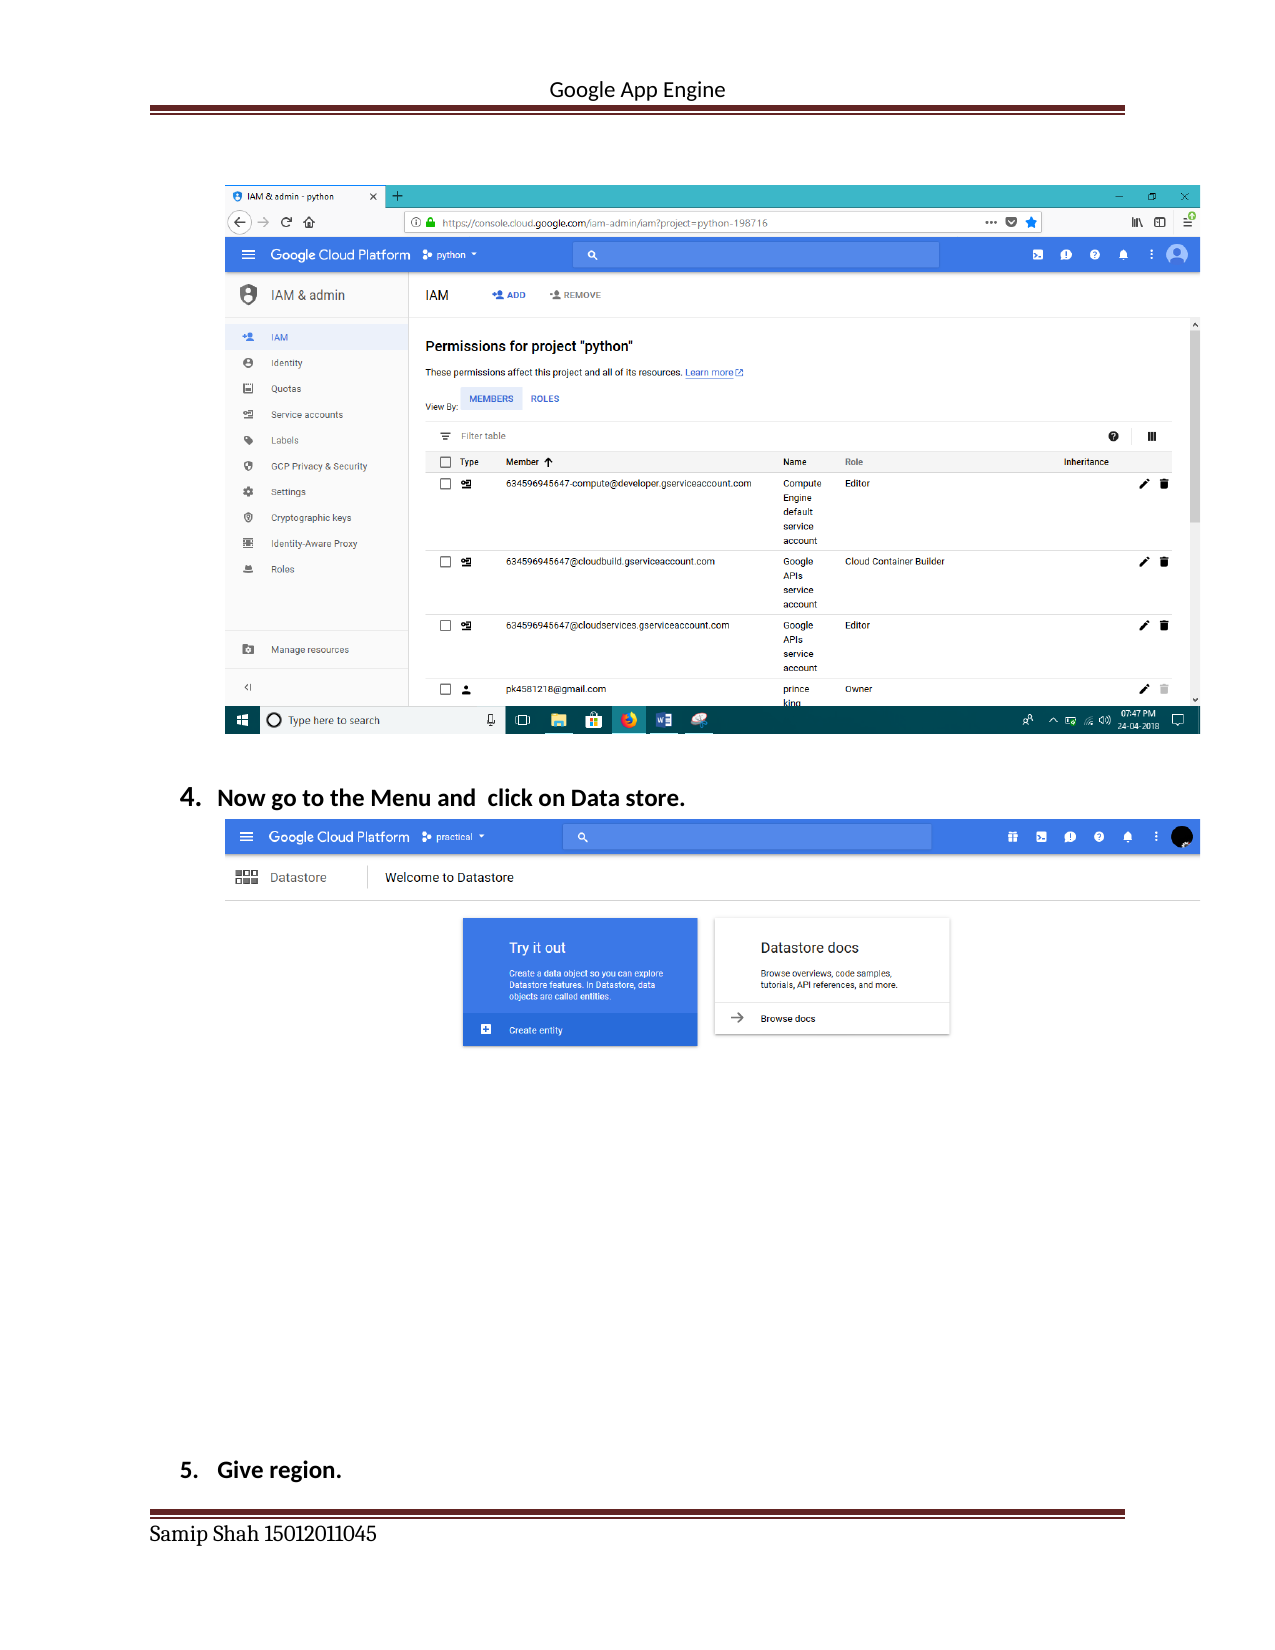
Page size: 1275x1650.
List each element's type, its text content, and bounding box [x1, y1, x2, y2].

picture [225, 185, 1200, 734]
list Now go to the Menu and click on Data store. [179, 778, 1086, 814]
list Give region. [179, 1454, 1086, 1485]
picture [225, 819, 1200, 1082]
